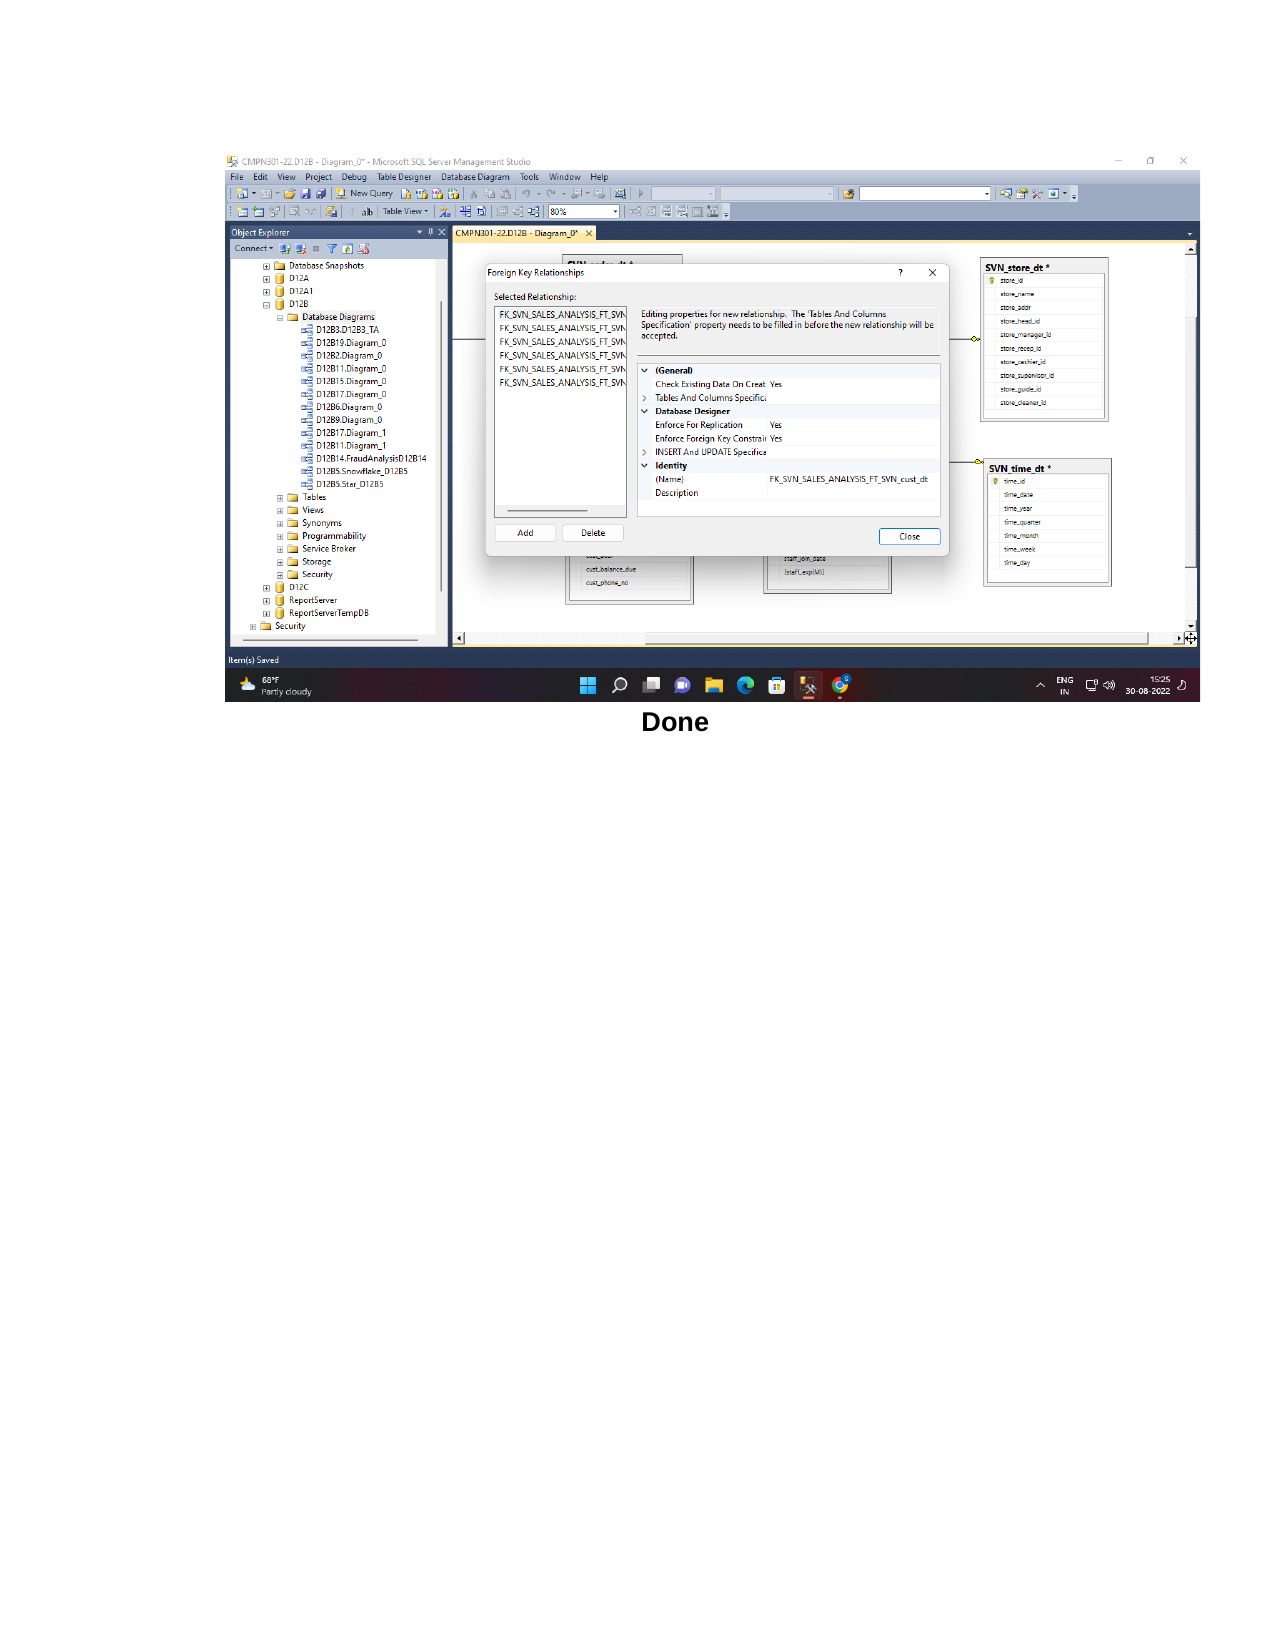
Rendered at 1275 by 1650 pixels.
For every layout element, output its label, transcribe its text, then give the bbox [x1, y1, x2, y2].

text Done [225, 706, 1125, 737]
picture [225, 153, 1200, 702]
